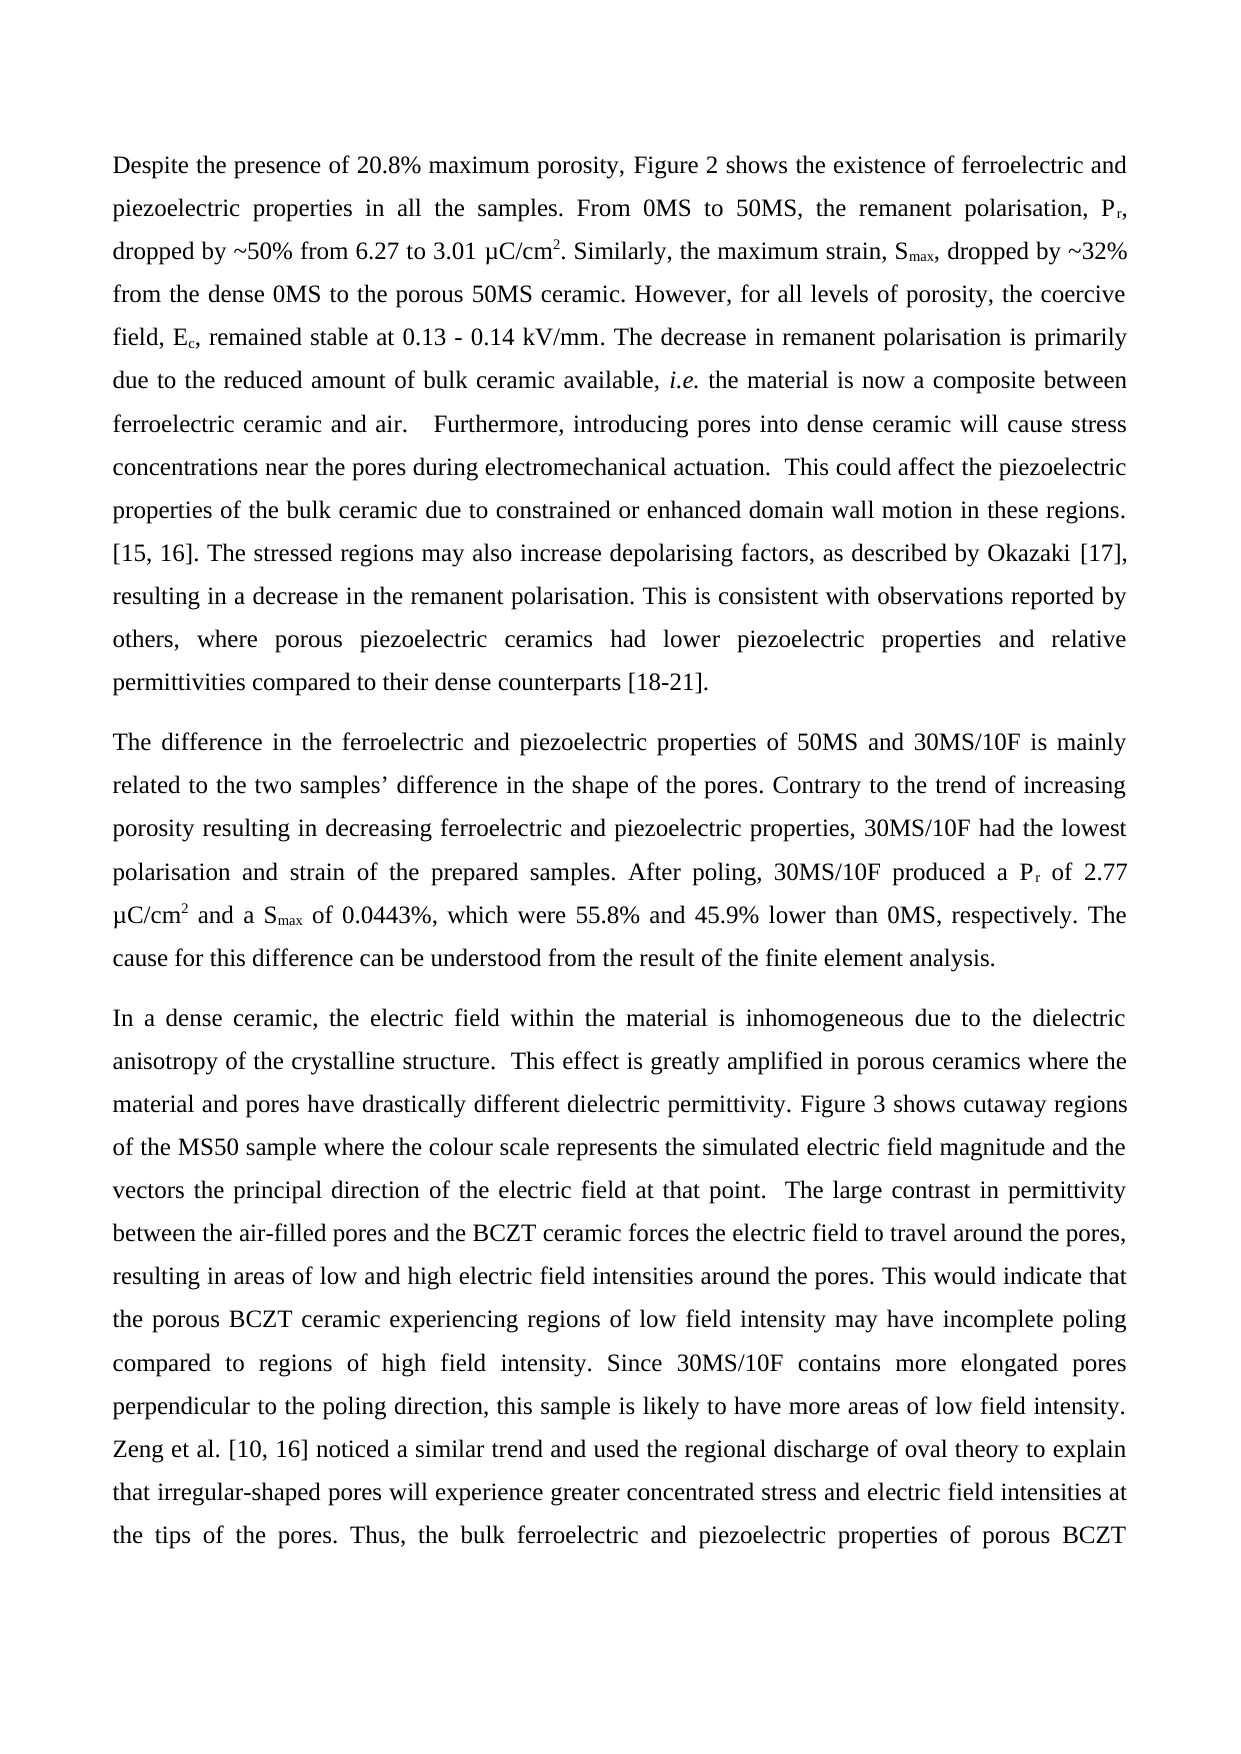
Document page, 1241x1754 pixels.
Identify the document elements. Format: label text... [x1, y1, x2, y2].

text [112, 1003, 1128, 1549]
text Despite the presence of 20.8% maximum porosity, Figure 2 shows the existence of ferroelectric and piezoelectric properties in all the samples. From 0MS to 50MS, the remanent polarisation, Pr, dropped by ~50% from 6.27 to 3.01 µC/cm2. Similarly, the maximum strain, Smax, dropped by ~32% from the dense 0MS to the porous 50MS ceramic. However, for all levels of porosity, the coercive field, Ec, remained stable at 0.13 - 0.14 kV/mm. The decrease in remanent polarisation is primarily due to the reduced amount of bulk ceramic available, i.e. the material is now a composite between ferroelectric ceramic and air. Furthermore, introducing pores into dense ceramic will cause stress concentrations near the pores during electromechanical actuation. This could affect the piezoelectric properties of the bulk ceramic due to constrained or enhanced domain wall motion in these regions. [15, 16]. The stressed regions may also increase depolarising factors, as described by Okazaki [17], resulting in a decrease in the remanent polarisation. This is consistent with observations reported by others, where porous piezoelectric ceramics had lower piezoelectric properties and relative permittivities compared to their dense counterparts [18-21]. [112, 150, 1128, 696]
text The difference in the ferroelectric and piezoelectric properties of 50MS and 30MS/10F is mainly related to the two samples’ difference in the shape of the pores. Contrary to the trend of increasing porosity resulting in decreasing ferroelectric and piezoelectric properties, 30MS/10F had the lowest polarisation and strain of the prepared samples. After poling, 30MS/10F produced a Pr of 2.77 µC/cm2 and a Smax of 0.0443%, which were 55.8% and 45.9% lower than 0MS, respectively. The cause for this difference can be understood from the result of the finite element analysis. [112, 727, 1128, 972]
